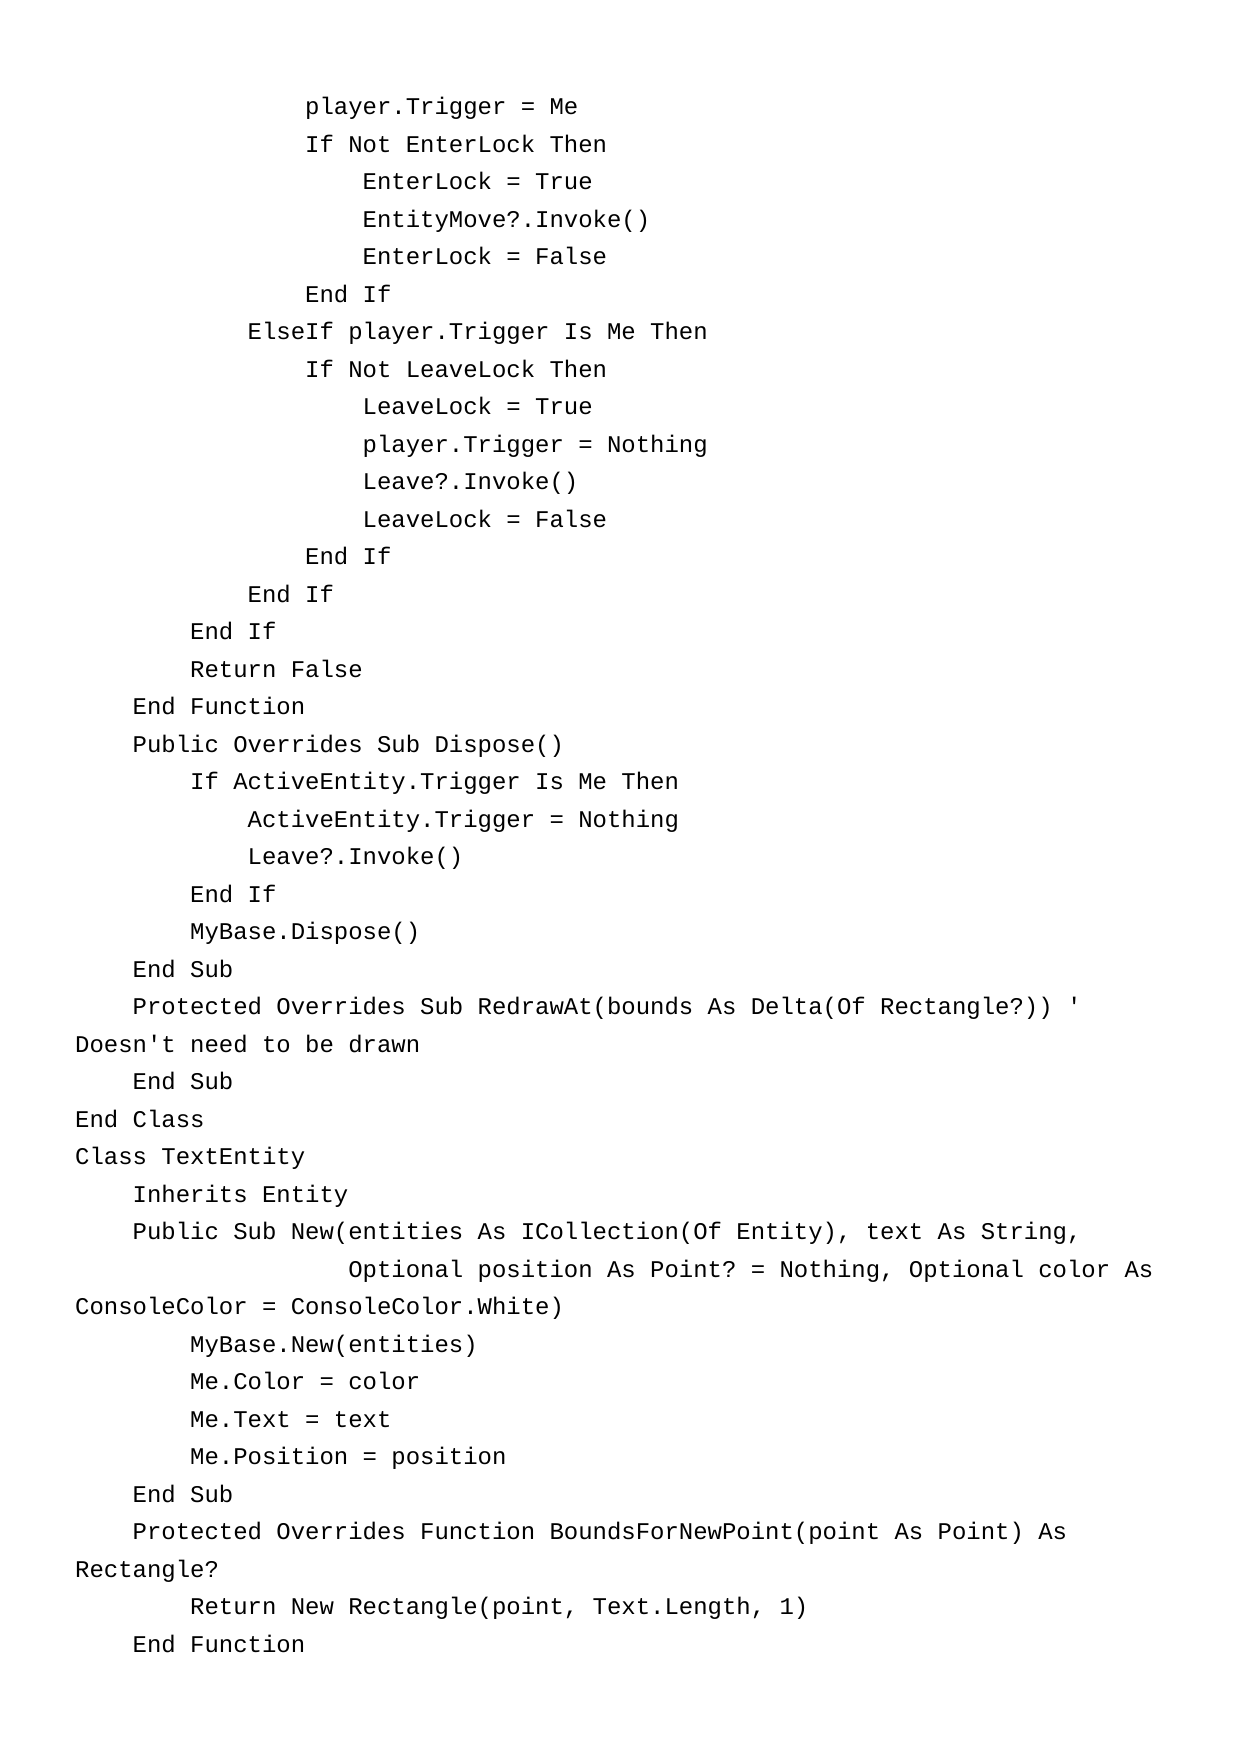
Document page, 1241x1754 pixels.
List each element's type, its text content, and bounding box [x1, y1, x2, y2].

text If Not LeaveLock Then [75, 352, 1165, 389]
text MyBase.Dispose() [75, 914, 1165, 952]
text player.Trigger = Me [75, 89, 1165, 127]
text End If [75, 577, 1165, 614]
text Class TextEntity [75, 1139, 1165, 1177]
text Optional position As Point? = Nothing, Optional color As ConsoleColor = ConsoleColor.White) [75, 1252, 1165, 1327]
text Me.Text = text [75, 1402, 1165, 1439]
text End Class [75, 1102, 1165, 1139]
text Me.Position = position [75, 1439, 1165, 1477]
text End If [75, 277, 1165, 314]
text End If [75, 877, 1165, 914]
text ActiveEntity.Trigger = Nothing [75, 802, 1165, 839]
text End Function [75, 1627, 1165, 1664]
text If Not EnterLock Then [75, 127, 1165, 164]
text Protected Overrides Sub RedrawAt(bounds As Delta(Of Rectangle?)) ' Doesn't need to be drawn [75, 989, 1165, 1064]
text Me.Color = color [75, 1364, 1165, 1402]
text Protected Overrides Function BoundsForNewPoint(point As Point) As Rectangle? [75, 1514, 1165, 1589]
text Inherits Entity [75, 1177, 1165, 1214]
text End Function [75, 689, 1165, 727]
text End Sub [75, 952, 1165, 989]
text MyBase.New(entities) [75, 1327, 1165, 1364]
text End If [75, 539, 1165, 577]
text EnterLock = False [75, 239, 1165, 277]
text Public Overrides Sub Dispose() [75, 727, 1165, 764]
text player.Trigger = Nothing [75, 427, 1165, 464]
text LeaveLock = False [75, 502, 1165, 539]
text End Sub [75, 1064, 1165, 1102]
text End Sub [75, 1477, 1165, 1514]
text Leave?.Invoke() [75, 839, 1165, 877]
text Return False [75, 652, 1165, 689]
text LeaveLock = True [75, 389, 1165, 427]
text End If [75, 614, 1165, 652]
text If ActiveEntity.Trigger Is Me Then [75, 764, 1165, 802]
text Return New Rectangle(point, Text.Length, 1) [75, 1589, 1165, 1627]
text ElseIf player.Trigger Is Me Then [75, 314, 1165, 352]
text EntityMove?.Invoke() [75, 202, 1165, 239]
text EnterLock = True [75, 164, 1165, 202]
text Leave?.Invoke() [75, 464, 1165, 502]
text Public Sub New(entities As ICollection(Of Entity), text As String, [75, 1214, 1165, 1252]
